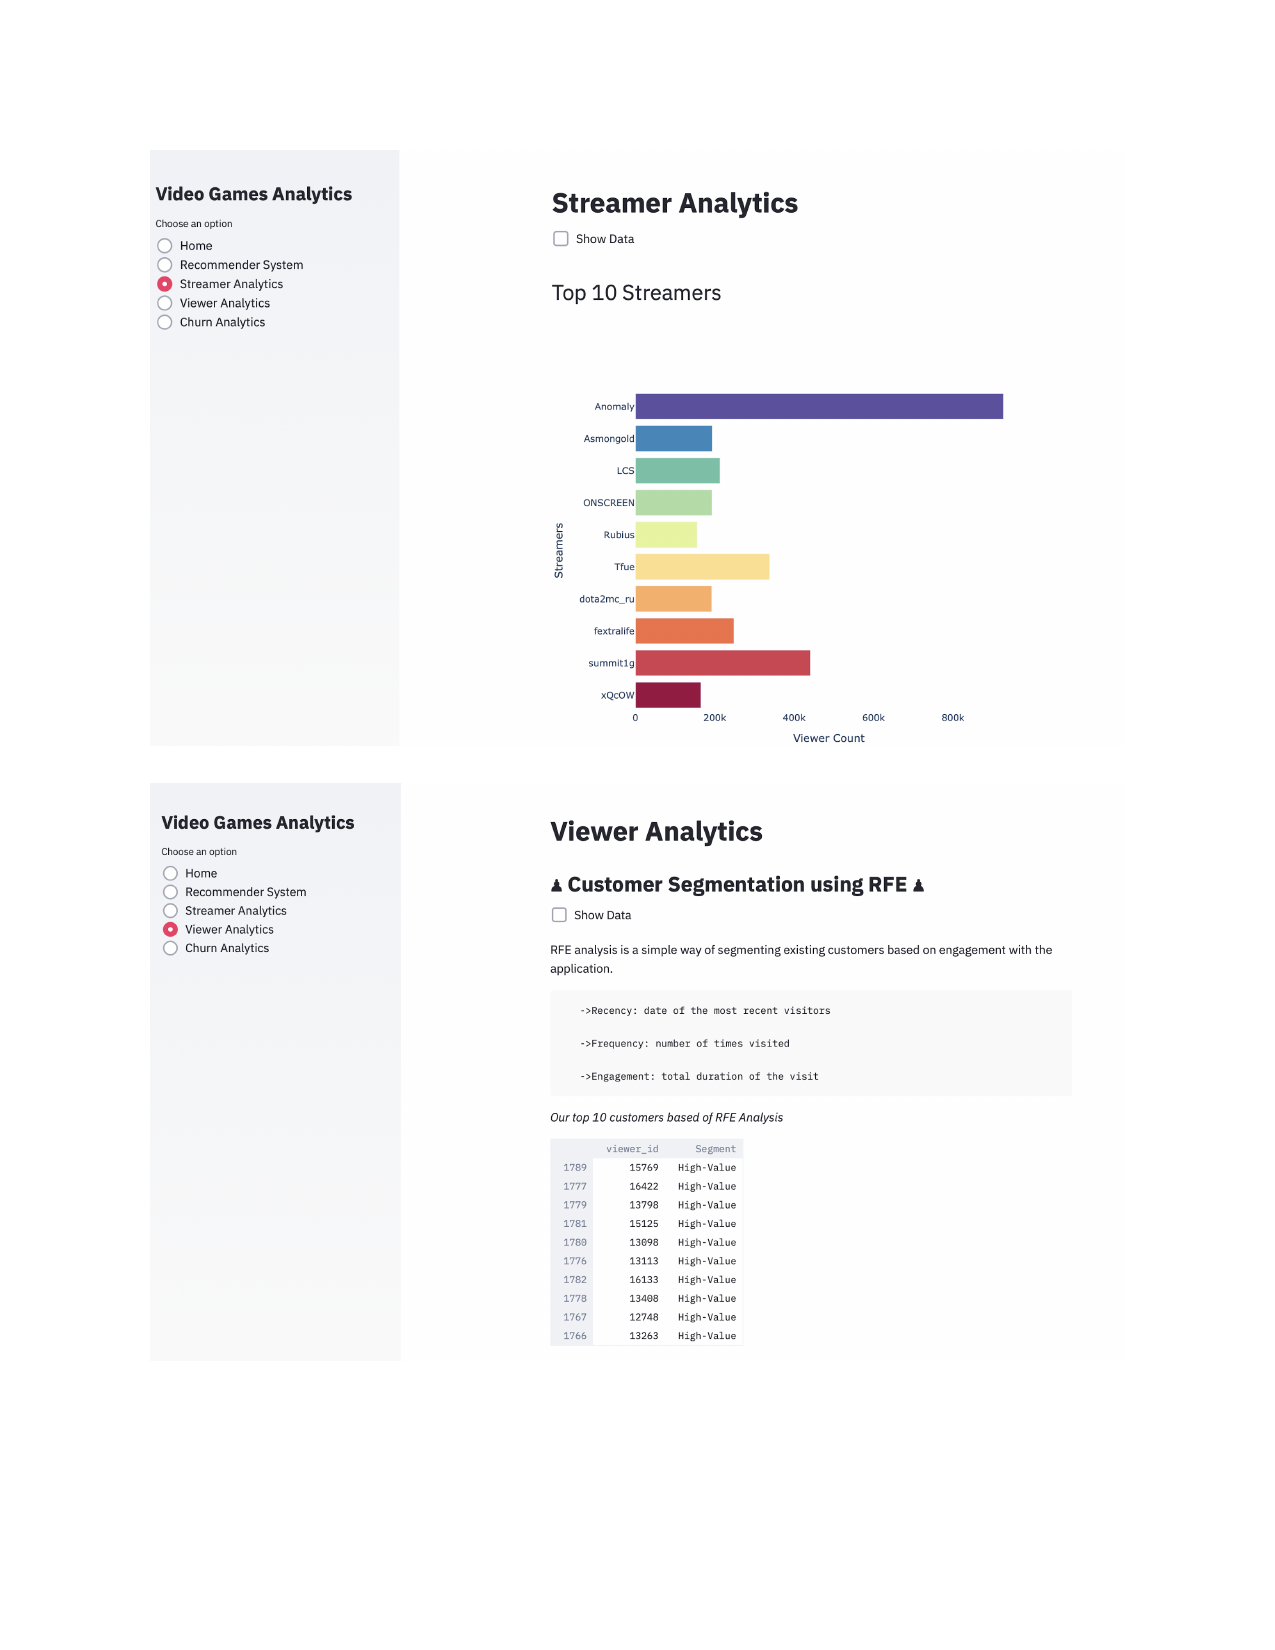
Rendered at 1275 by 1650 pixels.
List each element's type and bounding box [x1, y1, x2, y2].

picture [150, 783, 1125, 1361]
picture [150, 150, 1125, 746]
